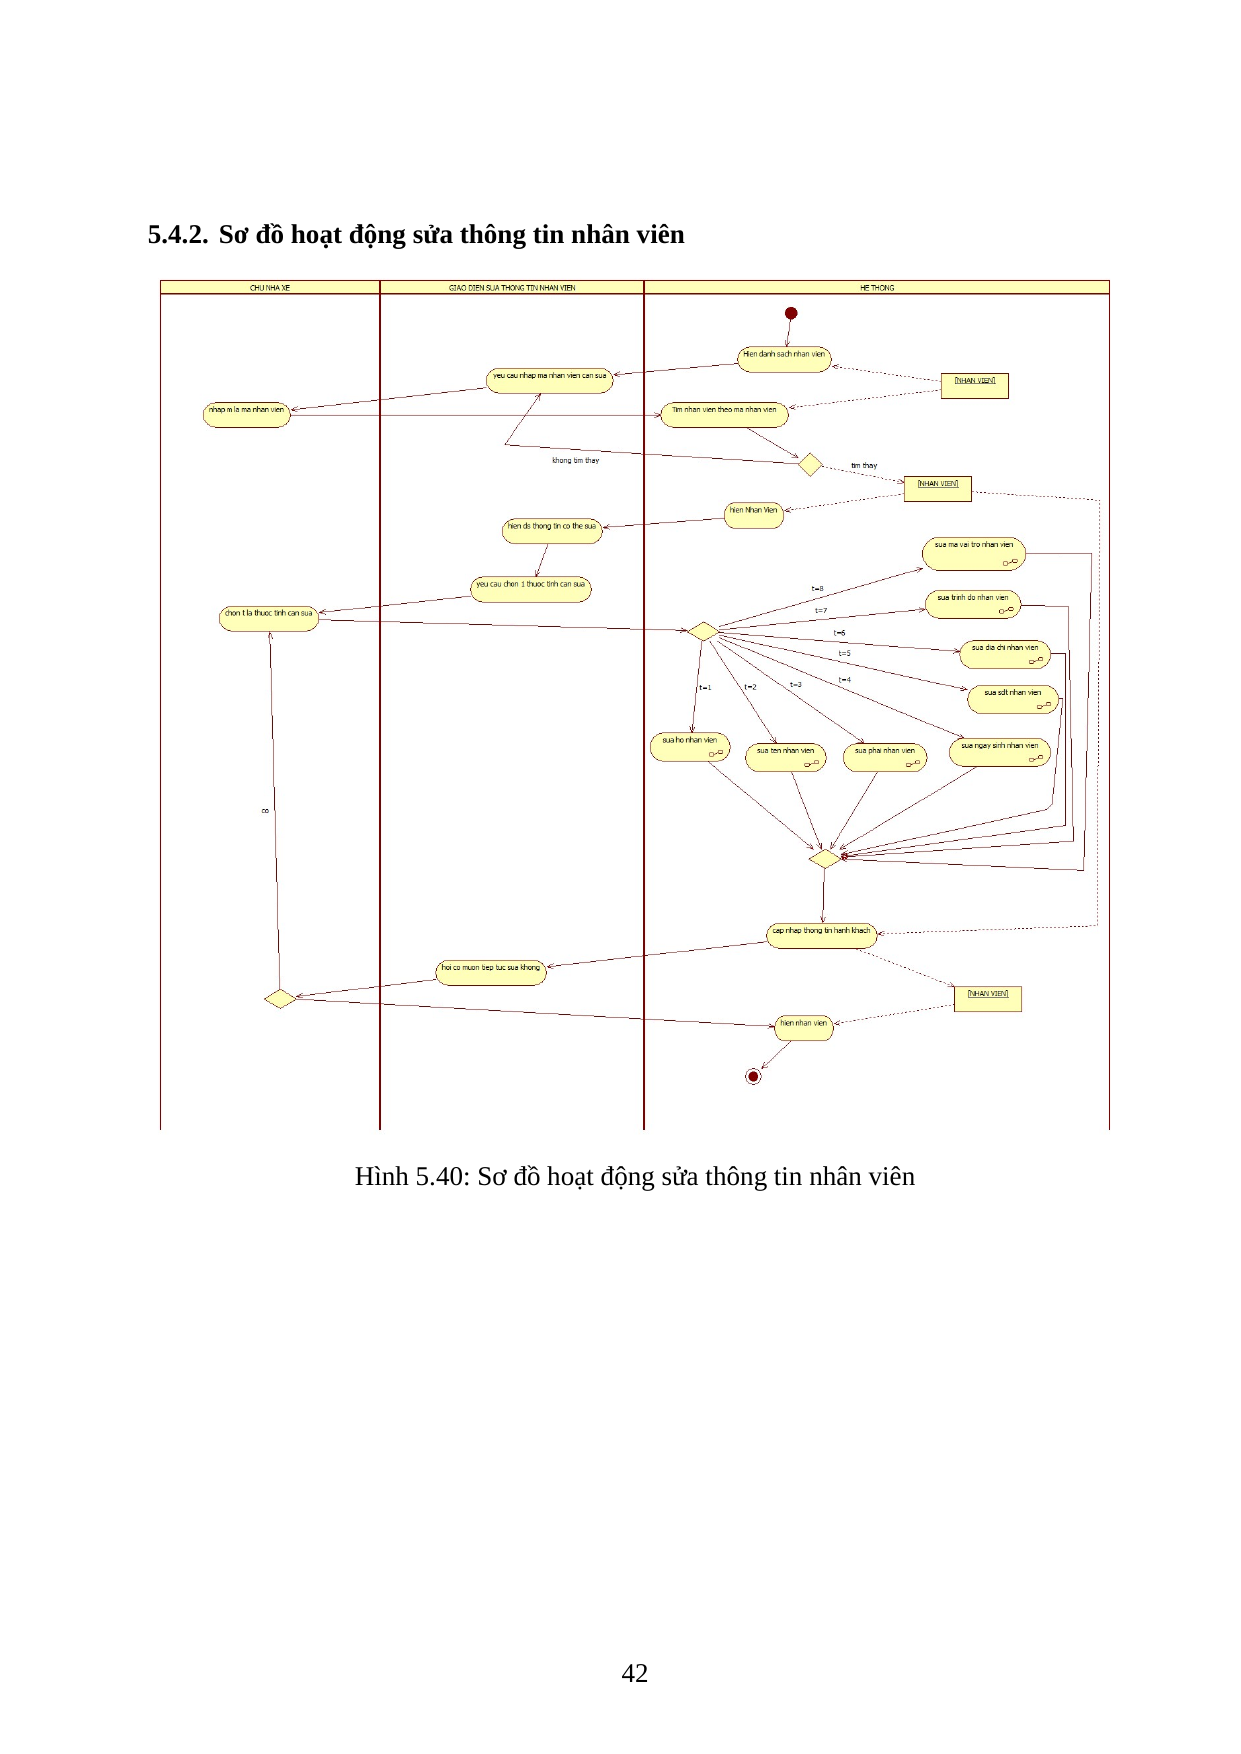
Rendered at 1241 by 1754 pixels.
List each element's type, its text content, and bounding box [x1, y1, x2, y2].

subtitle Sơ đồ hoạt động sửa thông tin nhân viên [148, 218, 1122, 249]
picture [147, 267, 1123, 1142]
